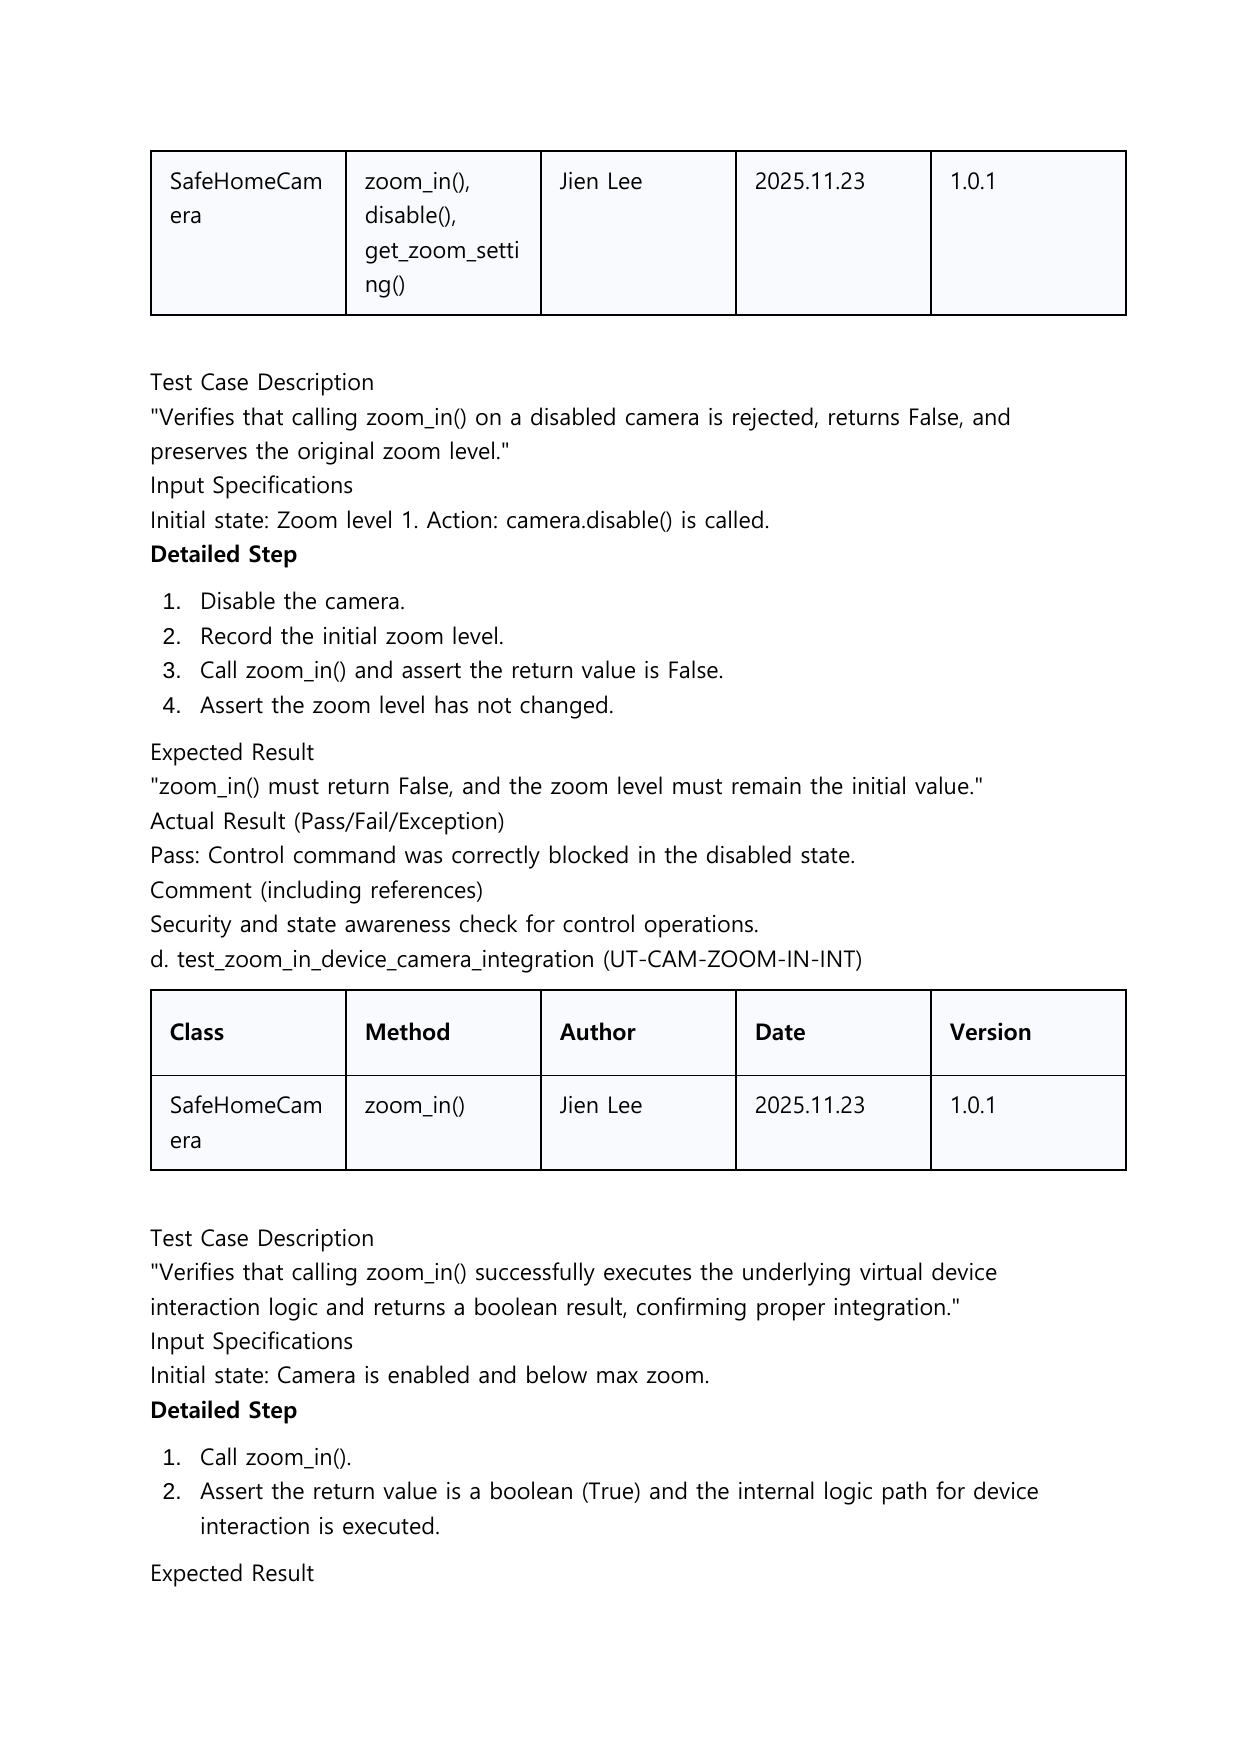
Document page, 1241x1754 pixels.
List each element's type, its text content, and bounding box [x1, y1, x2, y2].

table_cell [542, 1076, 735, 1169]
text Test Case Description [150, 365, 1090, 396]
text "Verifies that calling zoom_in() successfully executes the underlying virtual device interaction logic and returns a boolean result, confirming proper integration." [150, 1255, 1090, 1320]
text Comment (including references) [150, 873, 1090, 904]
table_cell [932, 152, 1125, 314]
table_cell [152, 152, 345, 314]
list Assert the return value is a boolean (True) and the internal logic path for device interaction is executed. [162, 1475, 1090, 1540]
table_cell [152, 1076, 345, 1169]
list Call zoom_in() and assert the return value is False. [162, 654, 1090, 684]
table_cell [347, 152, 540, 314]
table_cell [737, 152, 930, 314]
text "Verifies that calling zoom_in() on a disabled camera is rejected, returns False, and preserves the original zoom level." [150, 400, 1090, 465]
text Initial state: Camera is enabled and below max zoom. [150, 1359, 1090, 1389]
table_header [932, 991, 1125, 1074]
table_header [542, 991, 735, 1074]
text Expected Result [150, 1556, 1090, 1587]
text Expected Result [150, 735, 1090, 766]
list Disable the camera. [162, 585, 1090, 615]
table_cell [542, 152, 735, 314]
subtitle d. test_zoom_in_device_camera_integration (UT-CAM-ZOOM-IN-INT) [150, 942, 1090, 973]
text Detailed Step [150, 538, 1090, 568]
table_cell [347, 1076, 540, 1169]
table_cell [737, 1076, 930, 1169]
text Detailed Step [150, 1393, 1090, 1424]
text Test Case Description [150, 1221, 1090, 1251]
text Security and state awareness check for control operations. [150, 908, 1090, 938]
text Actual Result (Pass/Fail/Exception) [150, 804, 1090, 835]
list Assert the zoom level has not changed. [162, 688, 1090, 719]
text Pass: Control command was correctly blocked in the disabled state. [150, 839, 1090, 869]
list Record the initial zoom level. [162, 619, 1090, 650]
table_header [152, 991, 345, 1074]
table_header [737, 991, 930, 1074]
text Input Specifications [150, 1324, 1090, 1355]
list Call zoom_in(). [162, 1440, 1090, 1471]
text Initial state: Zoom level 1. Action: camera.disable() is called. [150, 503, 1090, 534]
text "zoom_in() must return False, and the zoom level must remain the initial value." [150, 770, 1090, 800]
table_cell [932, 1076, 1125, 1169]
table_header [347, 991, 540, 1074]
text Input Specifications [150, 469, 1090, 499]
